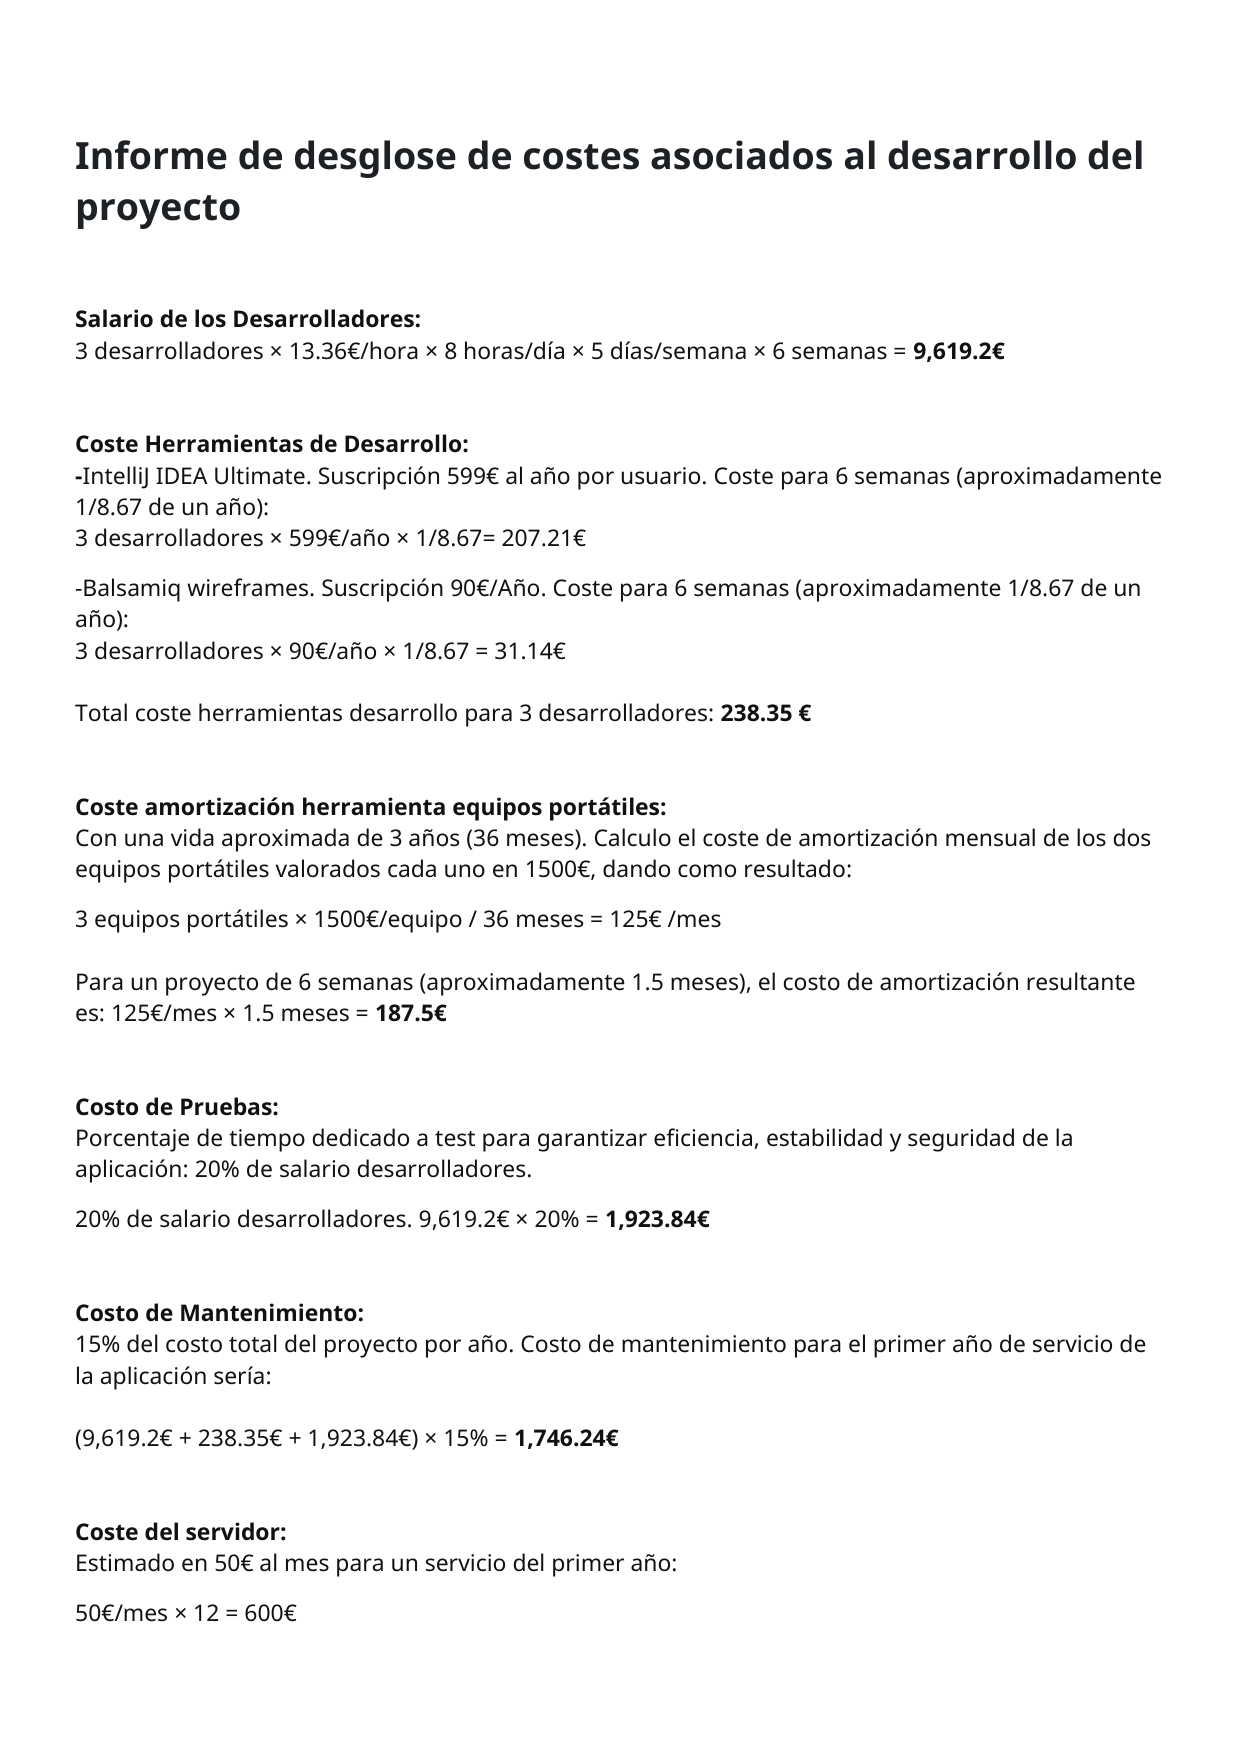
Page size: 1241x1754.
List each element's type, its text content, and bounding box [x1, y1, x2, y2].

text Salario de los Desarrolladores: 3 desarrolladores × 13.36€/hora × 8 horas/día × 5 días/semana × 6 semanas = 9,619.2€ Coste Herramientas de Desarrollo: -IntelliJ IDEA Ultimate. Suscripción 599€ al año por usuario. Coste para 6 semanas (aproximadamente 1/8.67 de un año): 3 desarrolladores × 599€/año × 1/8.67= 207.21€ [75, 303, 1165, 553]
text Informe de desglose de costes asociados al desarrollo del proyecto [75, 130, 1165, 232]
text 50€/mes × 12 = 600€ [75, 1597, 1165, 1628]
text -Balsamiq wireframes. Suscripción 90€/Año. Coste para 6 semanas (aproximadamente 1/8.67 de un año): 3 desarrolladores × 90€/año × 1/8.67 = 31.14€ Total coste herramientas desarrollo para 3 desarrolladores: 238.35 € Coste amortización herramienta equipos portátiles: Con una vida aproximada de 3 años (36 meses). Calculo el coste de amortización mensual de los dos equipos portátiles valorados cada uno en 1500€, dando como resultado: [75, 572, 1165, 884]
text 20% de salario desarrolladores. 9,619.2€ × 20% = 1,923.84€ Costo de Mantenimiento: 15% del costo total del proyecto por año. Costo de mantenimiento para el primer año de servicio de la aplicación sería: (9,619.2€ + 238.35€ + 1,923.84€) × 15% = 1,746.24€ Coste del servidor: Estimado en 50€ al mes para un servicio del primer año: [75, 1203, 1165, 1578]
text 3 equipos portátiles × 1500€/equipo / 36 meses = 125€ /mes Para un proyecto de 6 semanas (aproximadamente 1.5 meses), el costo de amortización resultante es: 125€/mes × 1.5 meses = 187.5€ Costo de Pruebas: Porcentaje de tiempo dedicado a test para garantizar eficiencia, estabilidad y seguridad de la aplicación: 20% de salario desarrolladores. [75, 903, 1165, 1184]
